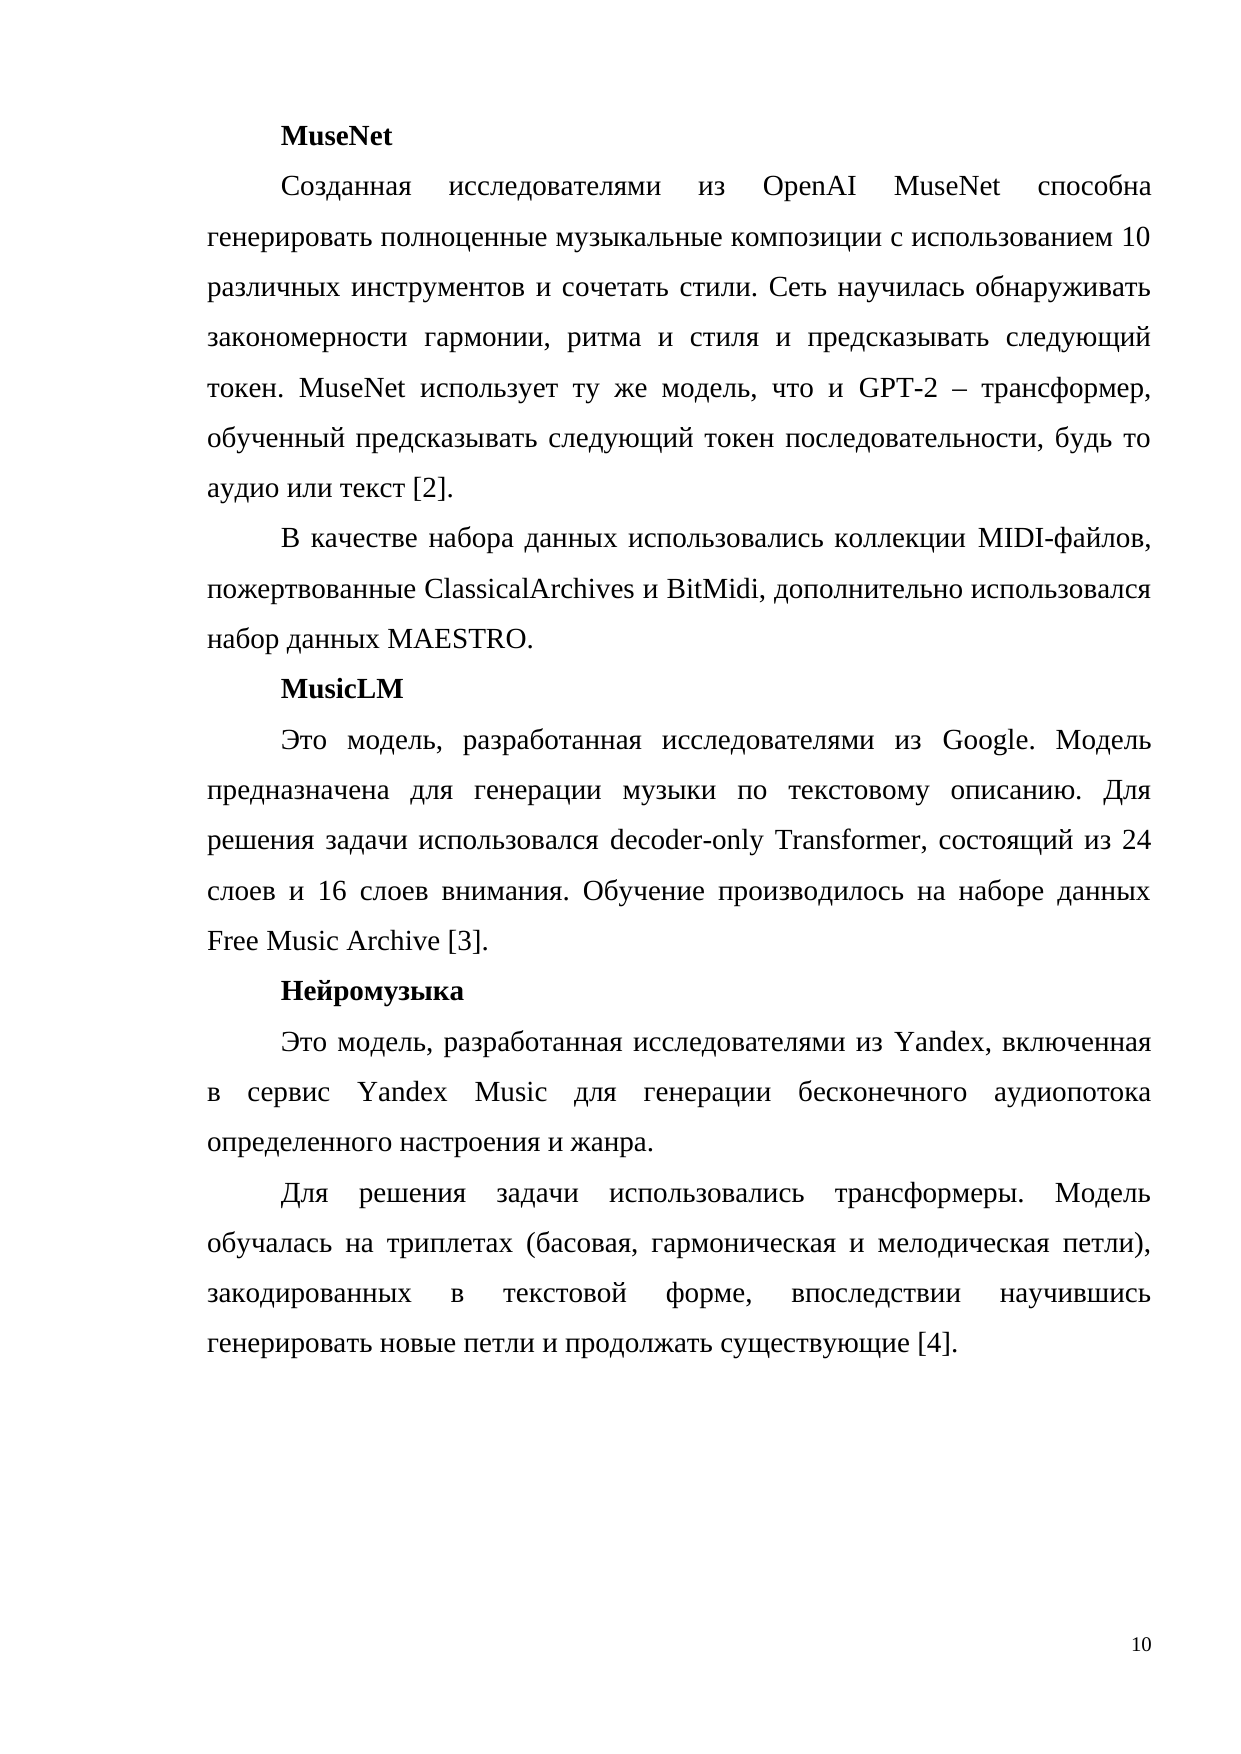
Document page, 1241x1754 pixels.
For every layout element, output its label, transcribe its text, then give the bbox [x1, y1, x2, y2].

text Нейромузыка [207, 973, 1152, 1007]
text Это модель, разработанная исследователями из Yandex, включенная в сервис Yandex Music для генерации бесконечного аудиопотока определенного настроения и жанра. [207, 1024, 1152, 1158]
text Созданная исследователями из OpenAI MuseNet способна генерировать полноценные музыкальные композиции с использованием 10 различных инструментов и сочетать стили. Сеть научилась обнаруживать закономерности гармонии, ритма и стиля и предсказывать следующий токен. MuseNet использует ту же модель, что и GPT-2 – трансформер, обученный предсказывать следующий токен последовательности, будь то аудио или текст [2]. [207, 168, 1152, 504]
text В качестве набора данных использовались коллекции MIDI-файлов, пожертвованные ClassicalArchives и BitMidi, дополнительно использовался набор данных MAESTRO. [207, 521, 1152, 655]
text Для решения задачи использовались трансформеры. Модель обучалась на триплетах (басовая, гармоническая и мелодическая петли), закодированных в текстовой форме, впоследствии научившись генерировать новые петли и продолжать существующие [4]. [207, 1175, 1152, 1359]
text MusicLM [207, 672, 1152, 705]
text MuseNet [207, 118, 1152, 152]
text Это модель, разработанная исследователями из Google. Модель предназначена для генерации музыки по текстовому описанию. Для решения задачи использовался decoder-only Transformer, состоящий из 24 слоев и 16 слоев внимания. Обучение производилось на наборе данных Free Music Archive [3]. [207, 722, 1152, 957]
